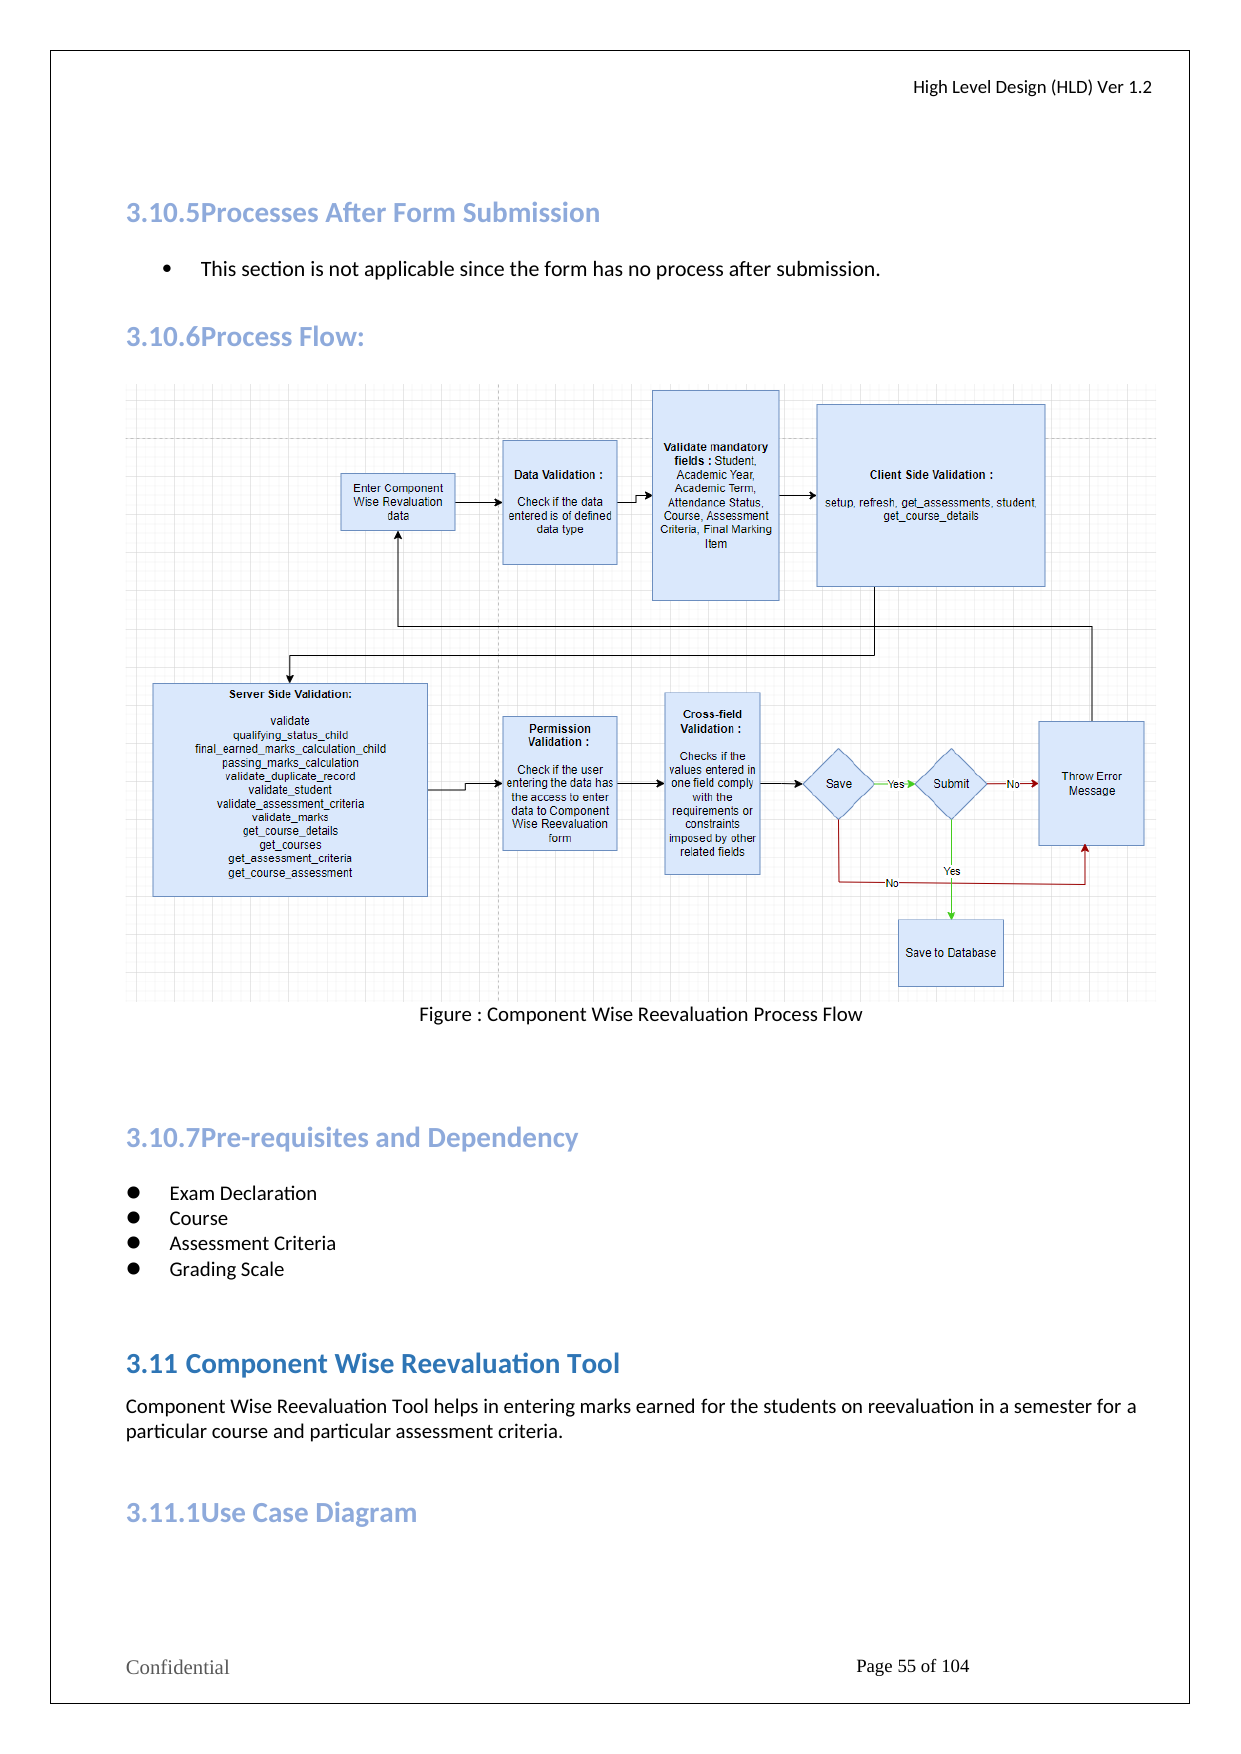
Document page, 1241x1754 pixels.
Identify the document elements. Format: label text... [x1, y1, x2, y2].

subtitle Component Wise Reevaluation Tool [126, 1345, 1156, 1380]
picture [125, 384, 1157, 1002]
list This section is not applicable since the form has no process after submission. [163, 256, 1156, 282]
list Figure : Component Wise Reevaluation Process Flow [126, 1002, 1156, 1027]
list Course [126, 1205, 1145, 1231]
list Grading Scale [126, 1256, 1156, 1281]
subtitle Pre-requisites and Dependency [126, 1119, 1156, 1154]
subtitle Process Flow: [126, 318, 1156, 353]
subtitle Use Case Diagram [126, 1494, 1156, 1530]
subtitle Processes After Form Submission [126, 194, 1156, 230]
text Component Wise Reevaluation Tool helps in entering marks earned for the students on reevaluation in a semester for a particular course and particular assessment criteria. [126, 1393, 1156, 1444]
list Exam Declaration [126, 1180, 1145, 1205]
list Assessment Criteria [126, 1231, 1145, 1256]
